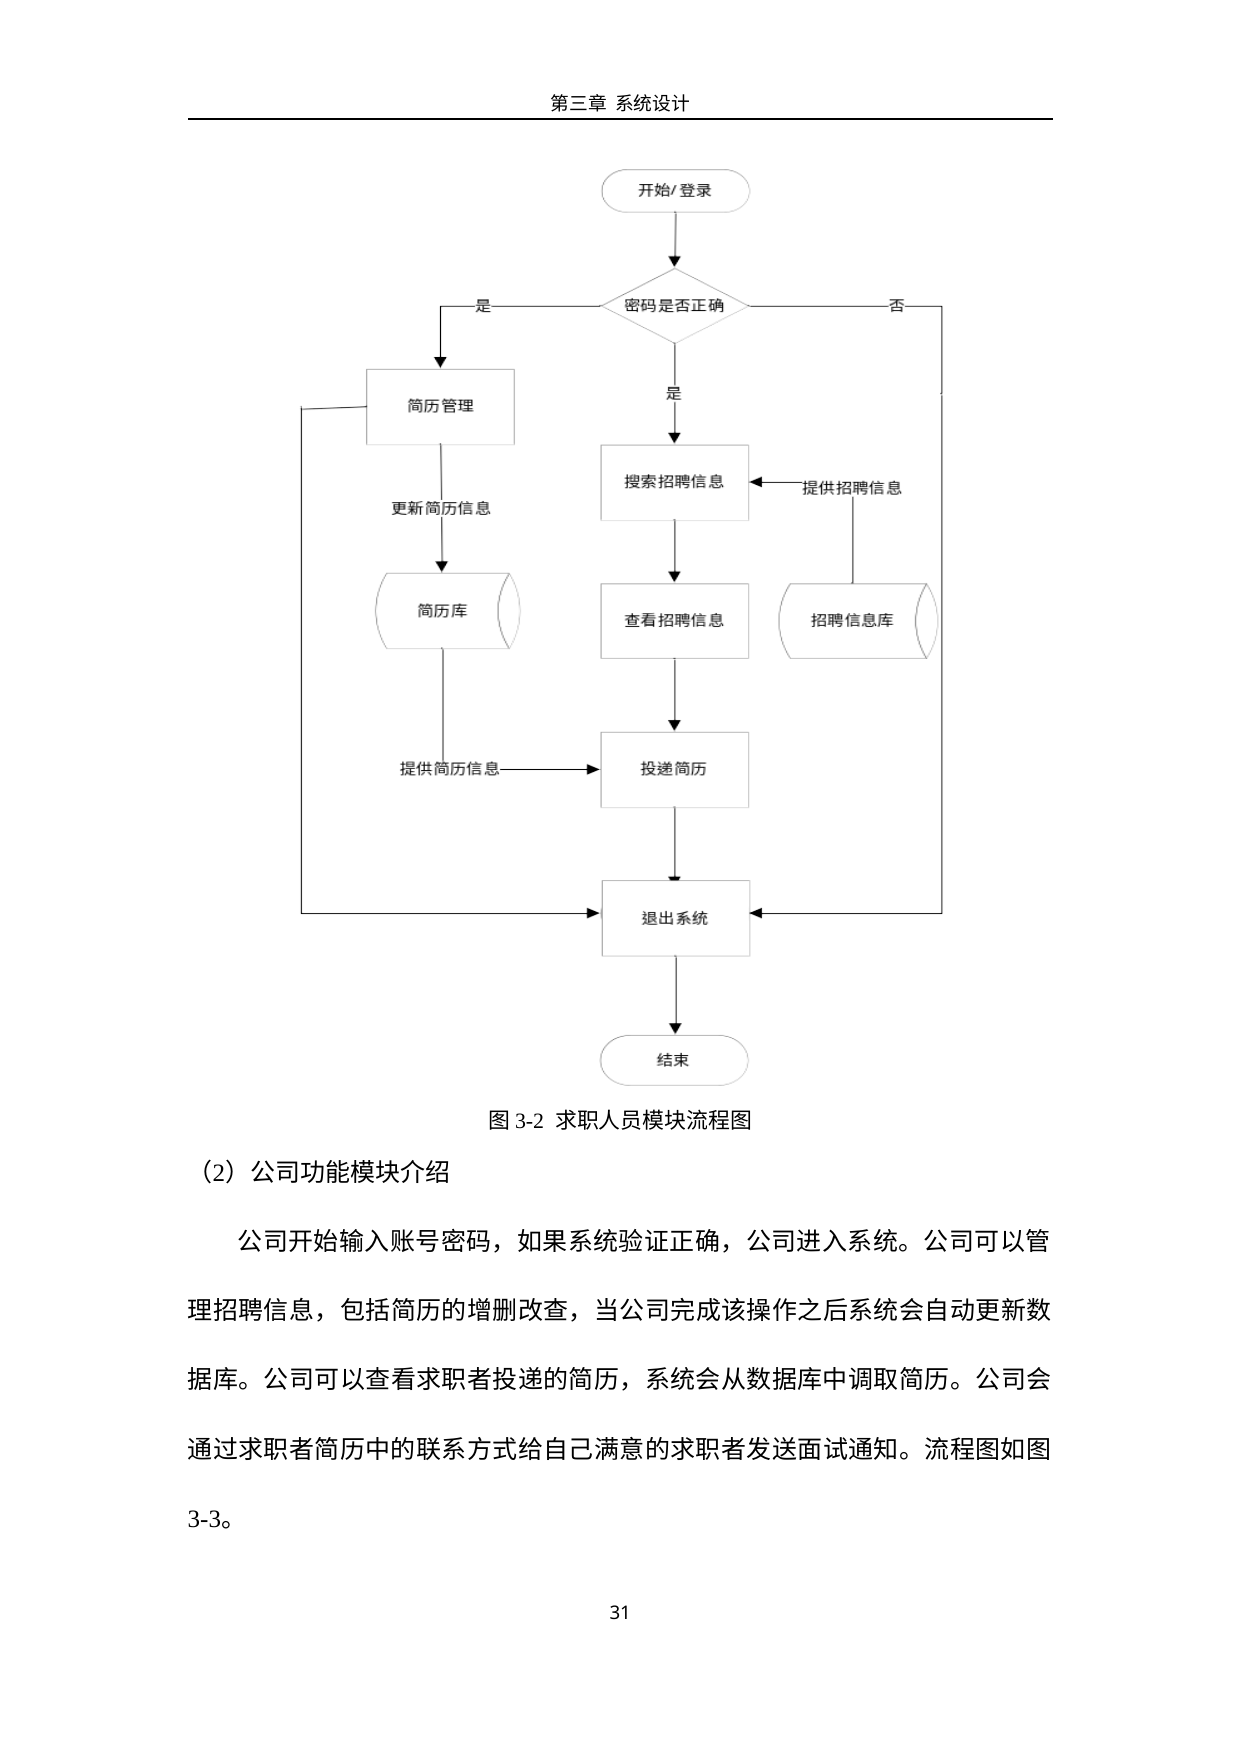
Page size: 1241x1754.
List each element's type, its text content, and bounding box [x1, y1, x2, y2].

text 图3-2 求职人员模块流程图 [187, 1101, 1053, 1136]
text 公司开始输入账号密码，如果系统验证正确，公司进入系统。公司可以管理招聘信息，包括简历的增删改查，当公司完成该操作之后系统会自动更新数据库。公司可以查看求职者投递的简历，系统会从数据库中调取简历。公司会通过求职者简历中的联系方式给自己满意的求职者发送面试通知。流程图如图3-3。 [187, 1205, 1053, 1551]
text （2）公司功能模块介绍 [187, 1136, 1053, 1205]
